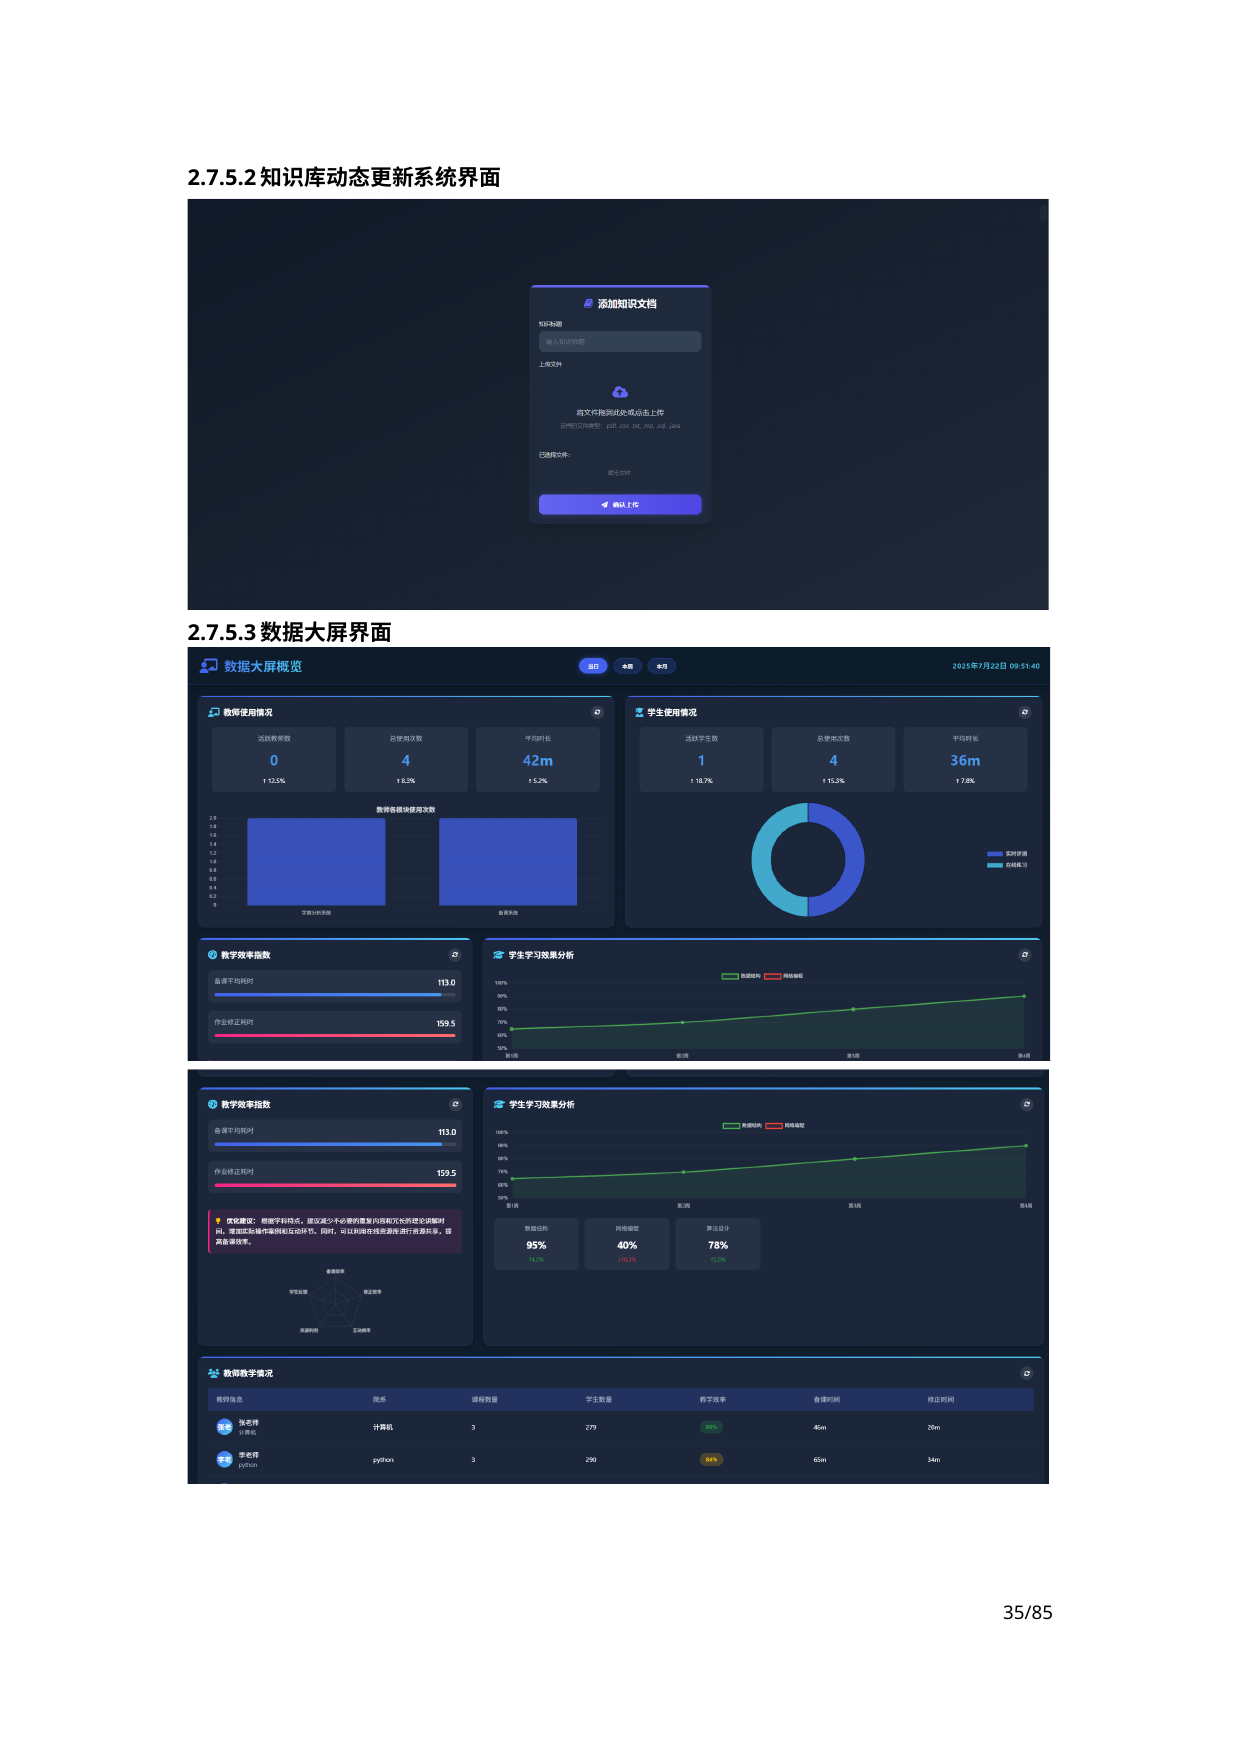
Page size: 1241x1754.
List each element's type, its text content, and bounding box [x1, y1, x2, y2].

subtitle 2.7.5.3数据大屏界面 [187, 615, 1053, 647]
picture [187, 647, 1051, 1061]
picture [187, 197, 1049, 610]
subtitle 2.7.5.2知识库动态更新系统界面 [187, 160, 1053, 192]
picture [187, 1069, 1049, 1484]
